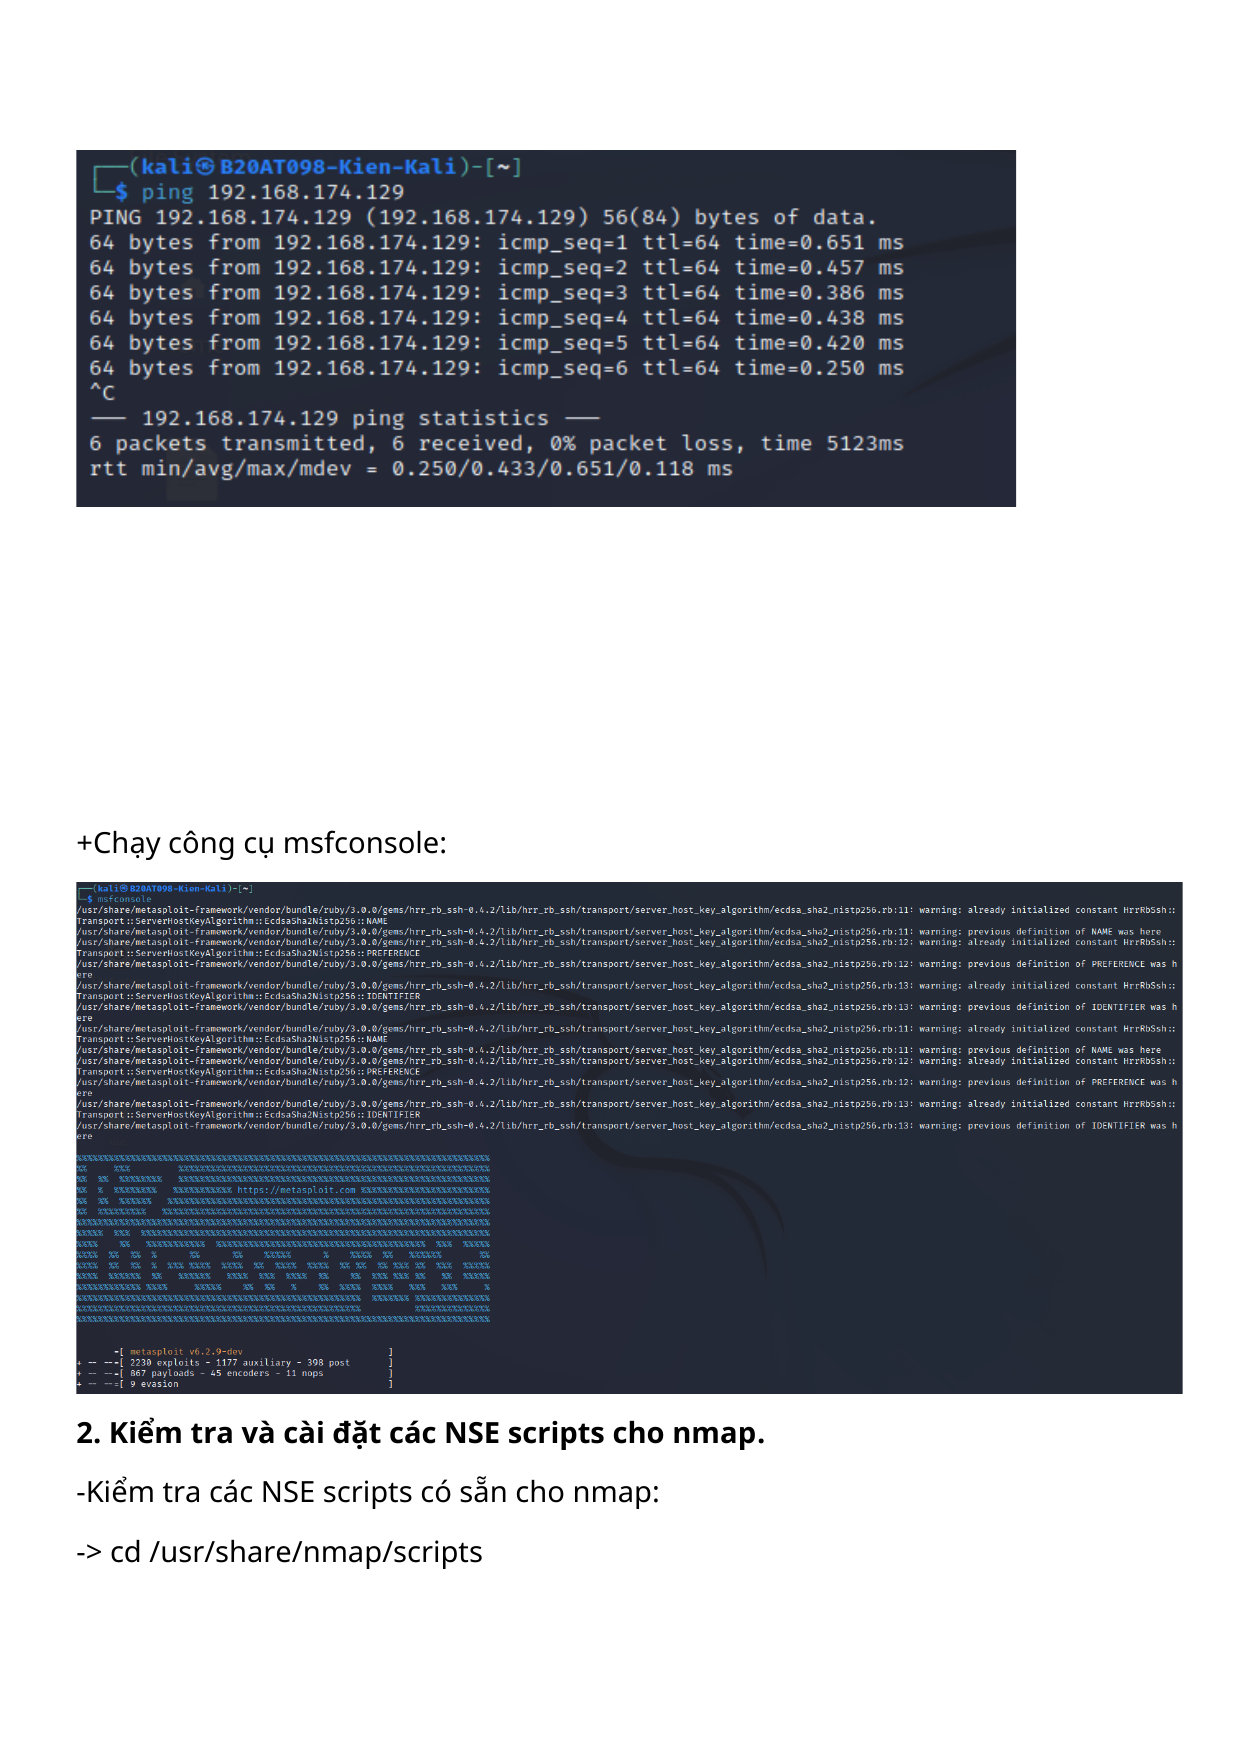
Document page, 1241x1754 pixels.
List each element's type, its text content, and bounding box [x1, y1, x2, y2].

text 2. Kiểm tra và cài đặt các NSE scripts cho nmap. [76, 1412, 1090, 1452]
text -> cd /usr/share/nmap/scripts [76, 1531, 1090, 1571]
picture [76, 150, 1017, 507]
text +Chạy công cụ msfconsole: [76, 822, 1090, 862]
text -Kiểm tra các NSE scripts có sẵn cho nmap: [76, 1472, 1090, 1511]
picture [76, 882, 1183, 1394]
